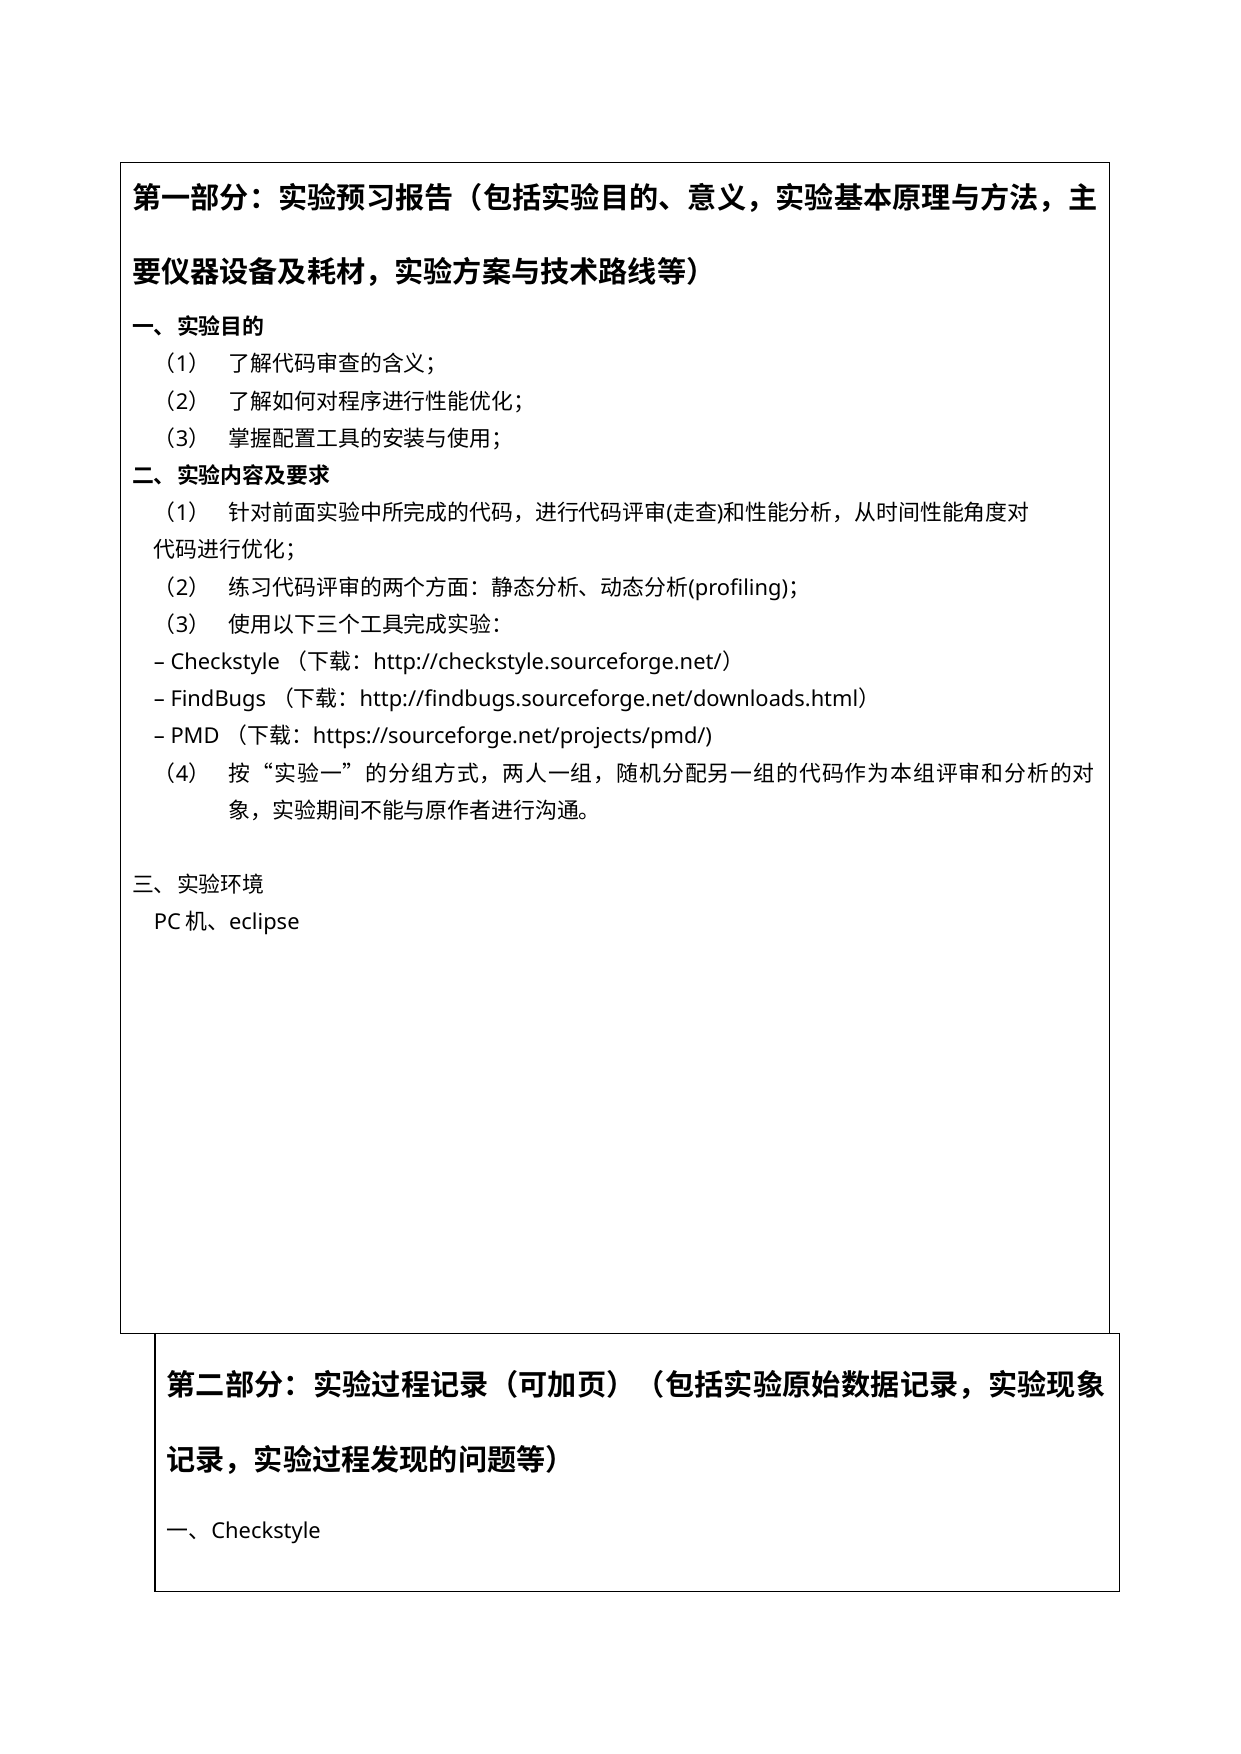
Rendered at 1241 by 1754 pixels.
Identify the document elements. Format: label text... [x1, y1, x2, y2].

table_cell 第一部分：实验预习报告（包括实验目的、意义，实验基本原理与方法，主要仪器设备及耗材，实验方案与技术路线等） 实验目的 了解代码审查的含义； 了解如何对程序进行性能优化； 掌握配置工具的安装与使用； 实验内容及要求 针对前面实验中所完成的代码，进行代码评审(走查)和性能分析，从时间性能角度对 代码进行优化； 练习代码评审的两个方面：静态分析、动态分析(profiling)； 使用以下三个工具完成实验： – Checkstyle （下载：http://checkstyle.sourceforge.net/） – FindBugs （下载：http://findbugs.sourceforge.net/downloads.html） – PMD （下载：https://sourceforge.net/projects/pmd/) 按“实验一”的分组方式，两人一组，随机分配另一组的代码作为本组评审和分析的对象，实验期间不能与原作者进行沟通。 实验环境 PC机、eclipse [121, 163, 1109, 1333]
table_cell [156, 1334, 1119, 1591]
